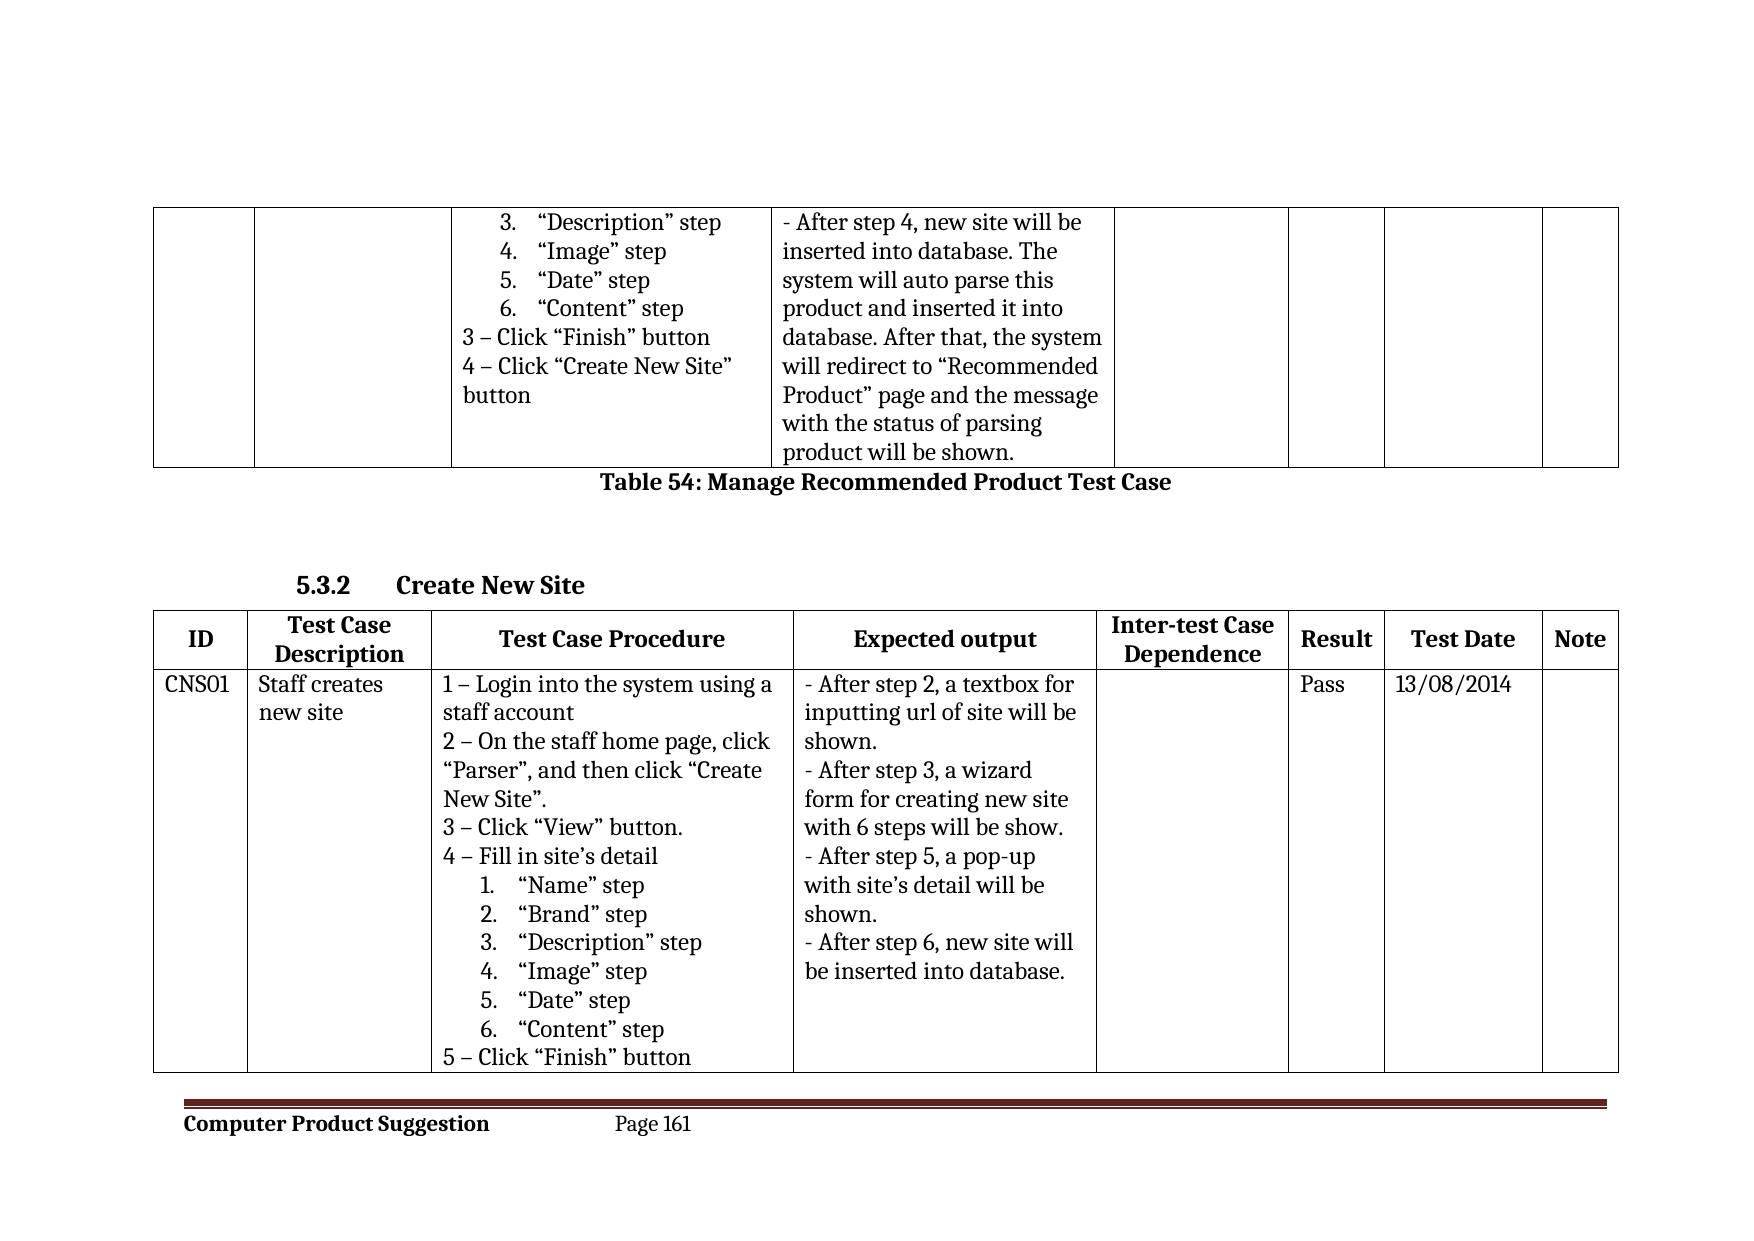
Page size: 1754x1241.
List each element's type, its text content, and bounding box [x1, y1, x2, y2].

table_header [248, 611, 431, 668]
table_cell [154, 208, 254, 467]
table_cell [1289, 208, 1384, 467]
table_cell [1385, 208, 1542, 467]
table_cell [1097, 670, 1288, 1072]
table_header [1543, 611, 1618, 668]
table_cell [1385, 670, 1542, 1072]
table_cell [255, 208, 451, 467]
subtitle Create New Site [296, 570, 1607, 602]
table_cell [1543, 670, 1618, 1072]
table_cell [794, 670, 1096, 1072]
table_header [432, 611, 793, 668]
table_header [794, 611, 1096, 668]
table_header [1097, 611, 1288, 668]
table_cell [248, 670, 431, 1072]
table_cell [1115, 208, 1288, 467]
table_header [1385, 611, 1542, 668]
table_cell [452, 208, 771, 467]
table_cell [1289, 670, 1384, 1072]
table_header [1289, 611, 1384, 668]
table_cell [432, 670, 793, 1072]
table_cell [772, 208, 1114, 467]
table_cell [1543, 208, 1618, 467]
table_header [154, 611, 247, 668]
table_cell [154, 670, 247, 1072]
